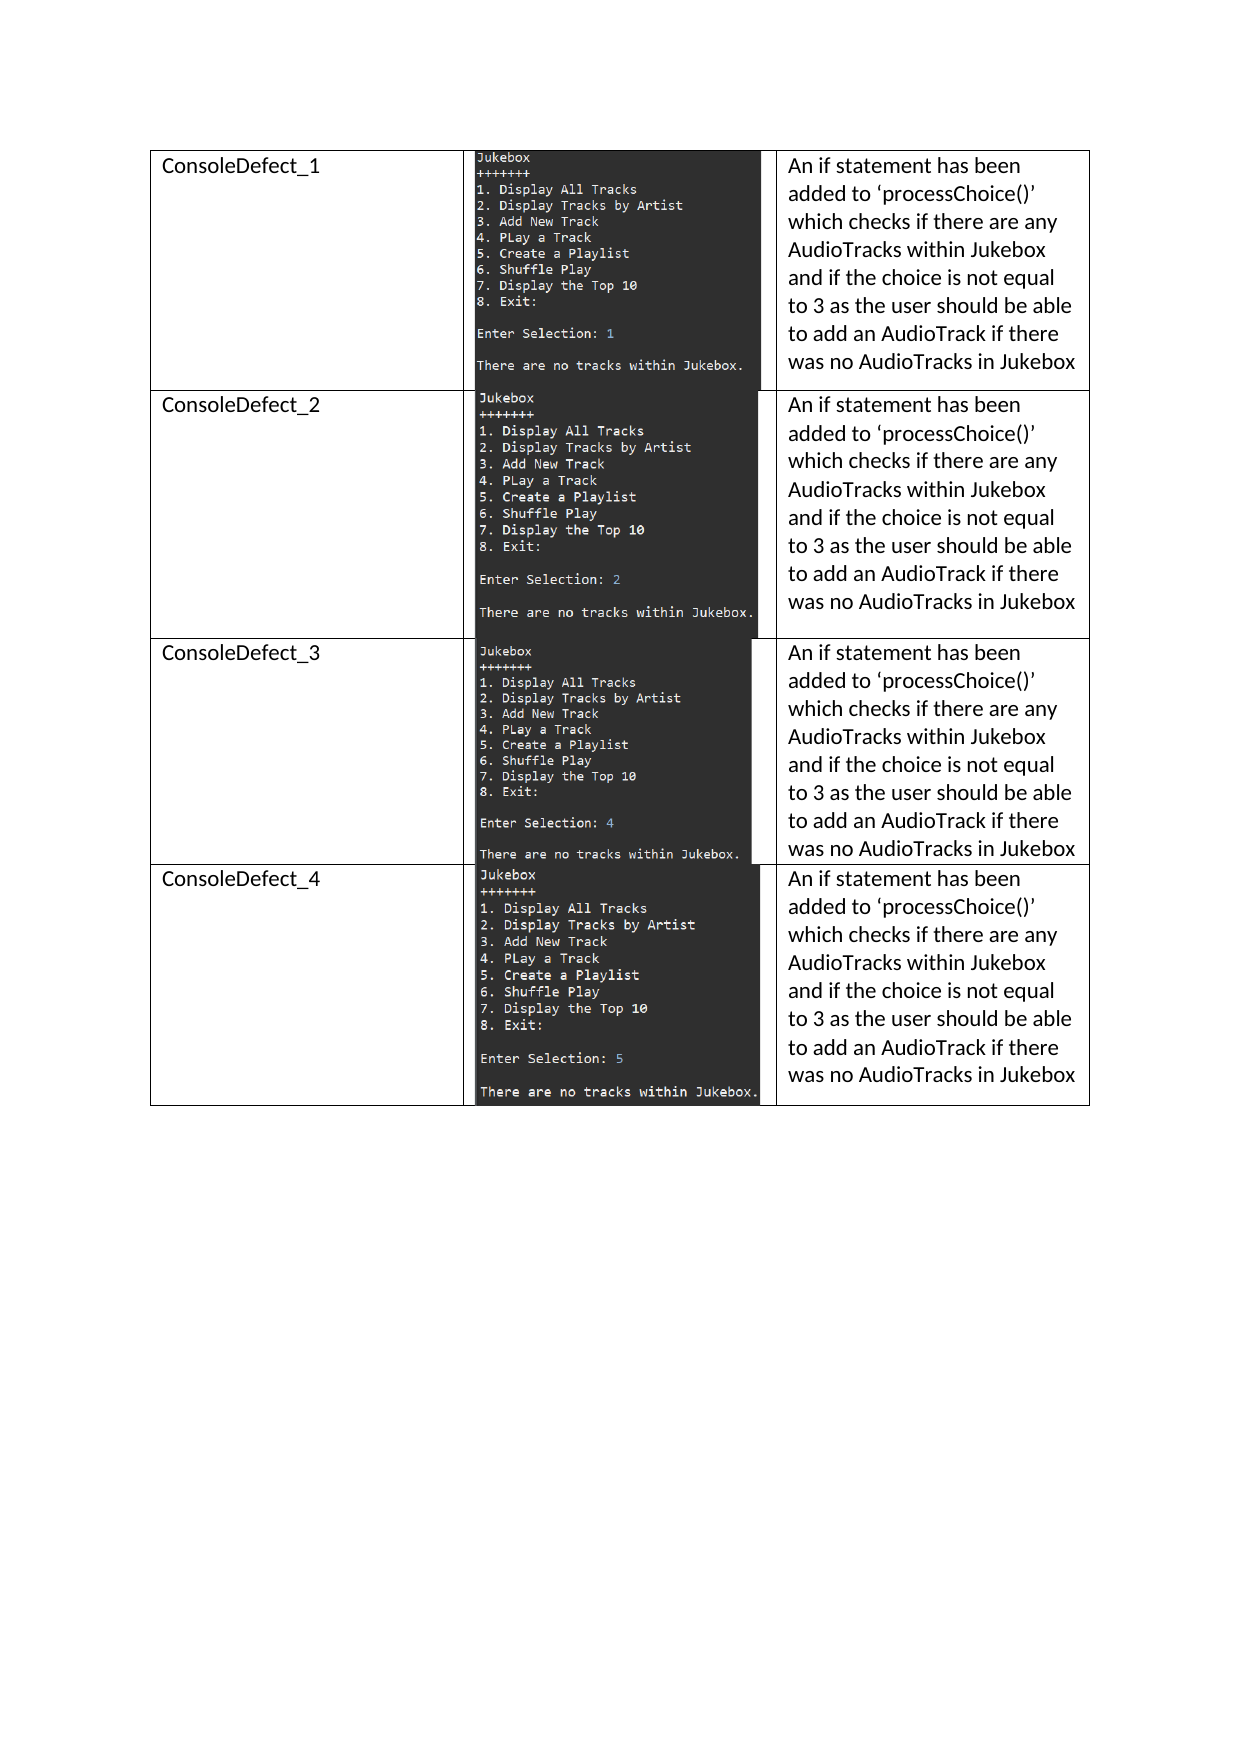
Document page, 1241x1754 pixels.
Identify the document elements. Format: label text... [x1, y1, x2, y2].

picture [474, 151, 762, 1106]
table_cell An if statement has been added to ‘processChoice()’ which checks if there are any AudioTracks within Jukebox and if the choice is not equal to 3 as the user should be able to add an AudioTrack if there was no AudioTracks in Jukebox [777, 639, 1089, 863]
table_cell [762, 151, 776, 389]
table_cell ConsoleDefect_2 [151, 391, 463, 637]
table_cell [464, 639, 474, 863]
table_cell ConsoleDefect_4 [151, 865, 463, 1105]
table_cell [752, 639, 776, 863]
table_cell ConsoleDefect_1 [151, 151, 463, 389]
table_cell [464, 865, 474, 1105]
table_cell An if statement has been added to ‘processChoice()’ which checks if there are any AudioTracks within Jukebox and if the choice is not equal to 3 as the user should be able to add an AudioTrack if there was no AudioTracks in Jukebox [777, 391, 1089, 637]
table_cell [464, 151, 474, 389]
table_cell [464, 391, 474, 637]
table_cell [759, 391, 776, 637]
table_cell [761, 865, 776, 1105]
table_cell ConsoleDefect_3 [151, 639, 463, 863]
table_cell An if statement has been added to ‘processChoice()’ which checks if there are any AudioTracks within Jukebox and if the choice is not equal to 3 as the user should be able to add an AudioTrack if there was no AudioTracks in Jukebox [777, 865, 1089, 1105]
table_cell An if statement has been added to ‘processChoice()’ which checks if there are any AudioTracks within Jukebox and if the choice is not equal to 3 as the user should be able to add an AudioTrack if there was no AudioTracks in Jukebox [777, 151, 1089, 389]
